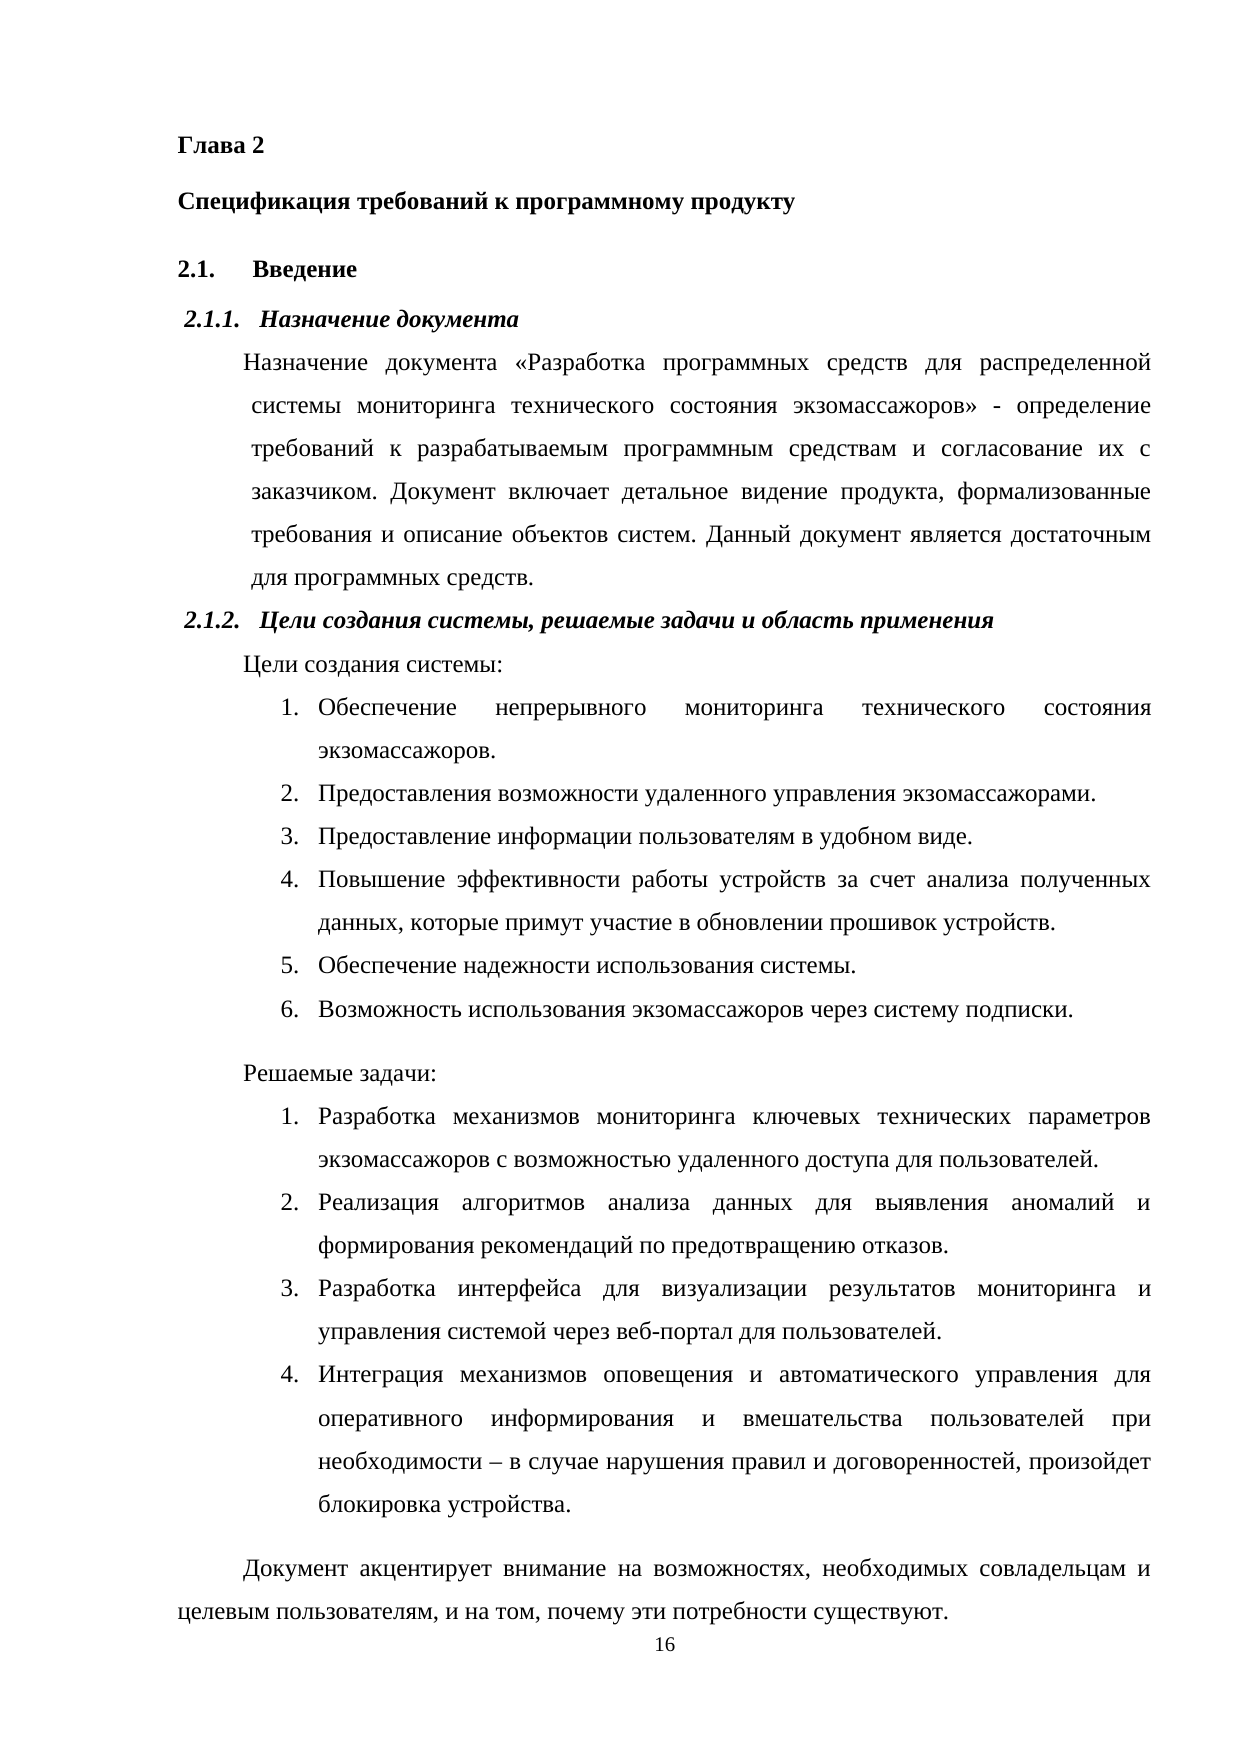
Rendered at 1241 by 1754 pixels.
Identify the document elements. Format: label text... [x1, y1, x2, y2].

list Обеспечение надежности использования системы. [280, 951, 1152, 979]
text Цели создания системы: [177, 649, 1152, 677]
text Спецификация требований к программному продукту [177, 186, 1152, 215]
text Решаемые задачи: [177, 1058, 1152, 1086]
list Возможность использования экзомассажоров через систему подписки. [280, 994, 1152, 1022]
list Обеспечение непрерывного мониторинга технического состояния экзомассажоров. [280, 692, 1152, 764]
text Назначение документа «Разработка программных средств для распределенной системы мониторинга технического состояния экзомассажоров» - определение требований к разрабатываемым программным средствам и согласование их с заказчиком. Документ включает детальное видение продукта, формализованные требования и описание объектов систем. Данный документ является достаточным для программных средств. [243, 347, 1152, 591]
list Предоставления возможности удаленного управления экзомассажорами. [280, 778, 1152, 807]
list Предоставление информации пользователям в удобном виде. [280, 821, 1152, 850]
list Разработка интерфейса для визуализации результатов мониторинга и управления системой через веб-портал для пользователей. [280, 1273, 1152, 1345]
subtitle Введение [177, 254, 1152, 283]
list Разработка механизмов мониторинга ключевых технических параметров экзомассажоров с возможностью удаленного доступа для пользователей. [280, 1101, 1152, 1173]
list Интеграция механизмов оповещения и автоматического управления для оперативного информирования и вмешательства пользователей при необходимости – в случае нарушения правил и договоренностей, произойдет блокировка устройства. [280, 1359, 1152, 1518]
text Документ акцентирует внимание на возможностях, необходимых совладельцам и целевым пользователям, и на том, почему эти потребности существуют. [177, 1553, 1152, 1625]
text Глава 2 [177, 131, 1152, 159]
subtitle Цели создания системы, решаемые задачи и область применения [184, 606, 1152, 634]
list Реализация алгоритмов анализа данных для выявления аномалий и формирования рекомендаций по предотвращению отказов. [280, 1187, 1152, 1259]
subtitle Назначение документа [184, 304, 1152, 332]
list Повышение эффективности работы устройств за счет анализа полученных данных, которые примут участие в обновлении прошивок устройств. [280, 864, 1152, 936]
